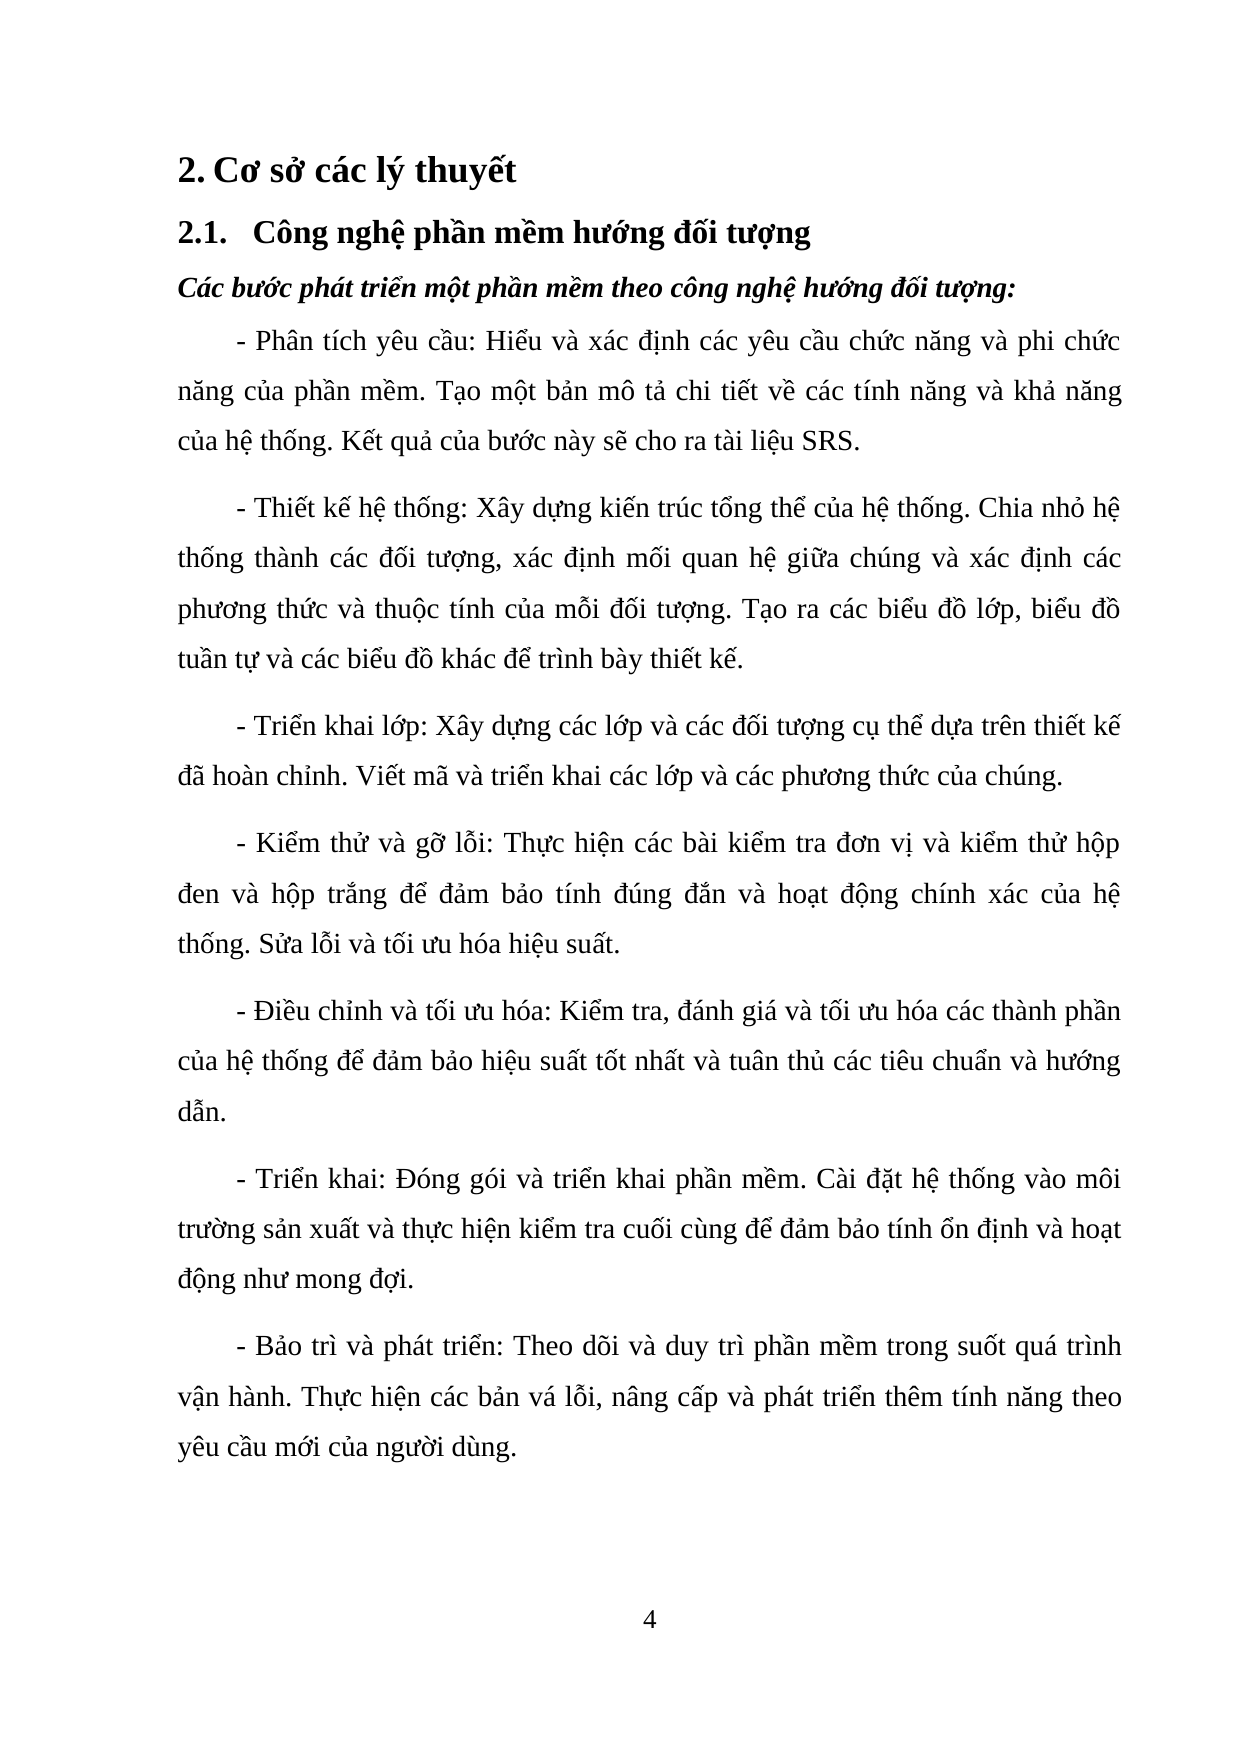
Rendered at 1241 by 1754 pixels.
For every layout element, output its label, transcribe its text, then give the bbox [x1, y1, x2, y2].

subtitle Cơ sở các lý thuyết [177, 148, 1122, 191]
text - Phân tích yêu cầu: Hiểu và xác định các yêu cầu chức năng và phi chức năng của phần mềm. Tạo một bản mô tả chi tiết về các tính năng và khả năng của hệ thống. Kết quả của bước này sẽ cho ra tài liệu SRS. [177, 323, 1122, 457]
text Các bước phát triển một phần mềm theo công nghệ hướng đối tượng: [177, 270, 1122, 303]
text - Triển khai: Đóng gói và triển khai phần mềm. Cài đặt hệ thống vào môi trường sản xuất và thực hiện kiểm tra cuối cùng để đảm bảo tính ổn định và hoạt động như mong đợi. [177, 1161, 1122, 1295]
text - Kiểm thử và gỡ lỗi: Thực hiện các bài kiểm tra đơn vị và kiểm thử hộp đen và hộp trắng để đảm bảo tính đúng đắn và hoạt động chính xác của hệ thống. Sửa lỗi và tối ưu hóa hiệu suất. [177, 826, 1122, 960]
text - Bảo trì và phát triển: Theo dõi và duy trì phần mềm trong suốt quá trình vận hành. Thực hiện các bản vá lỗi, nâng cấp và phát triển thêm tính năng theo yêu cầu mới của người dùng. [177, 1328, 1122, 1462]
text - Thiết kế hệ thống: Xây dựng kiến trúc tổng thể của hệ thống. Chia nhỏ hệ thống thành các đối tượng, xác định mối quan hệ giữa chúng và xác định các phương thức và thuộc tính của mỗi đối tượng. Tạo ra các biểu đồ lớp, biểu đồ tuần tự và các biểu đồ khác để trình bày thiết kế. [177, 490, 1122, 675]
text - Điều chỉnh và tối ưu hóa: Kiểm tra, đánh giá và tối ưu hóa các thành phần của hệ thống để đảm bảo hiệu suất tốt nhất và tuân thủ các tiêu chuẩn và hướng dẫn. [177, 993, 1122, 1127]
text - Triển khai lớp: Xây dựng các lớp và các đối tượng cụ thể dựa trên thiết kế đã hoàn chỉnh. Viết mã và triển khai các lớp và các phương thức của chúng. [177, 708, 1122, 792]
subtitle Công nghệ phần mềm hướng đối tượng [177, 212, 1122, 251]
